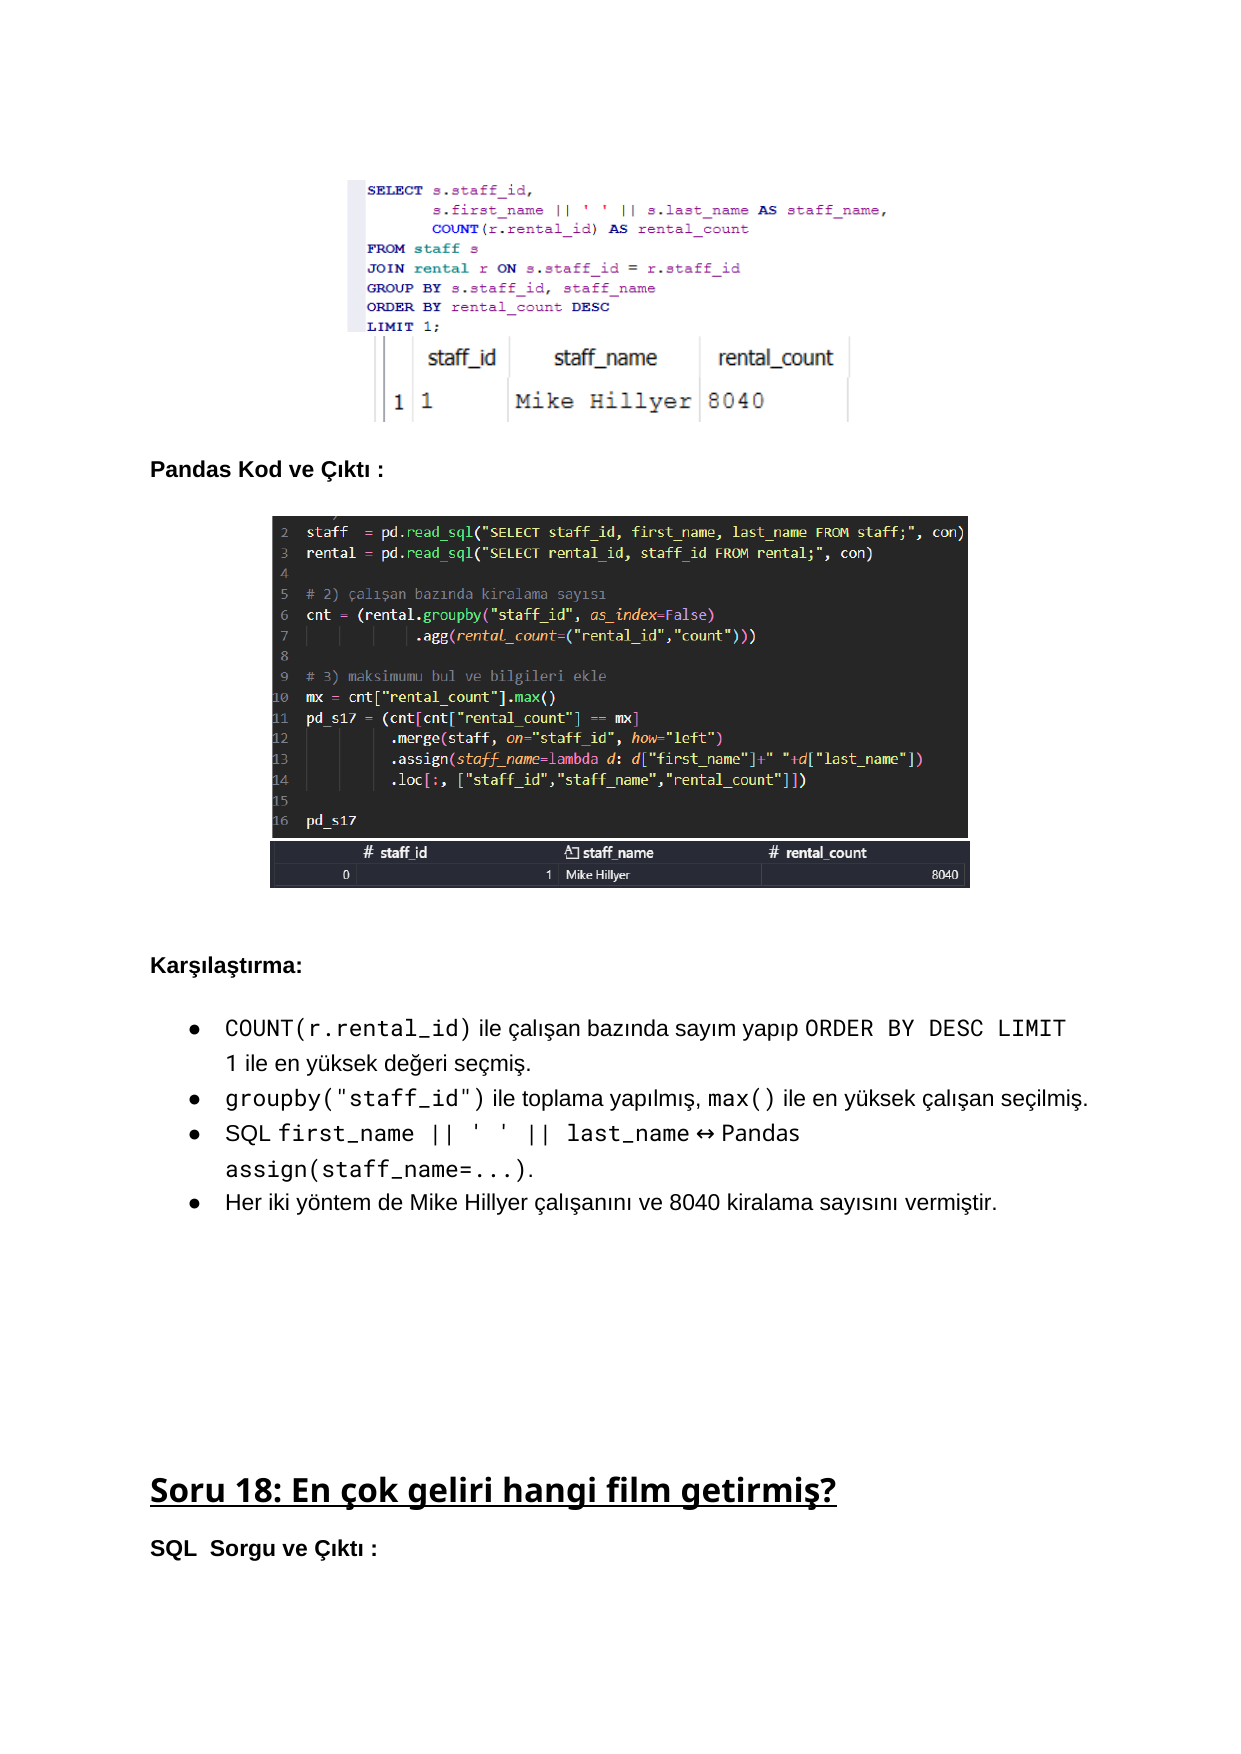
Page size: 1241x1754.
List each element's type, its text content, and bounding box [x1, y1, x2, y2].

picture [347, 180, 893, 332]
picture [370, 336, 870, 422]
list Her iki yöntem de Mike Hillyer çalışanını ve 8040 kiralama sayısını vermiştir. [187, 1188, 1090, 1215]
picture [272, 516, 968, 838]
text Soru 18: En çok geliri hangi film getirmiş? [150, 1467, 1090, 1512]
text SQL Sorgu ve Çıktı : [150, 1535, 1090, 1562]
list groupby("staff_id") ile toplama yapılmış, max() ile en yüksek çalışan seçilmiş. [187, 1082, 1090, 1112]
picture [270, 841, 970, 888]
list SQL first_name || ' ' || last_nameassign(staff_name=...). [187, 1117, 1090, 1184]
text Pandas Kod ve Çıktı : [150, 456, 1090, 482]
text Karşılaştırma: [150, 952, 1090, 1009]
list COUNT(r.rental_id) ile çalışan bazında sayım yapıp ORDER BY DESC LIMIT 1 ile en yüksek değeri seçmiş. [187, 1012, 1090, 1077]
